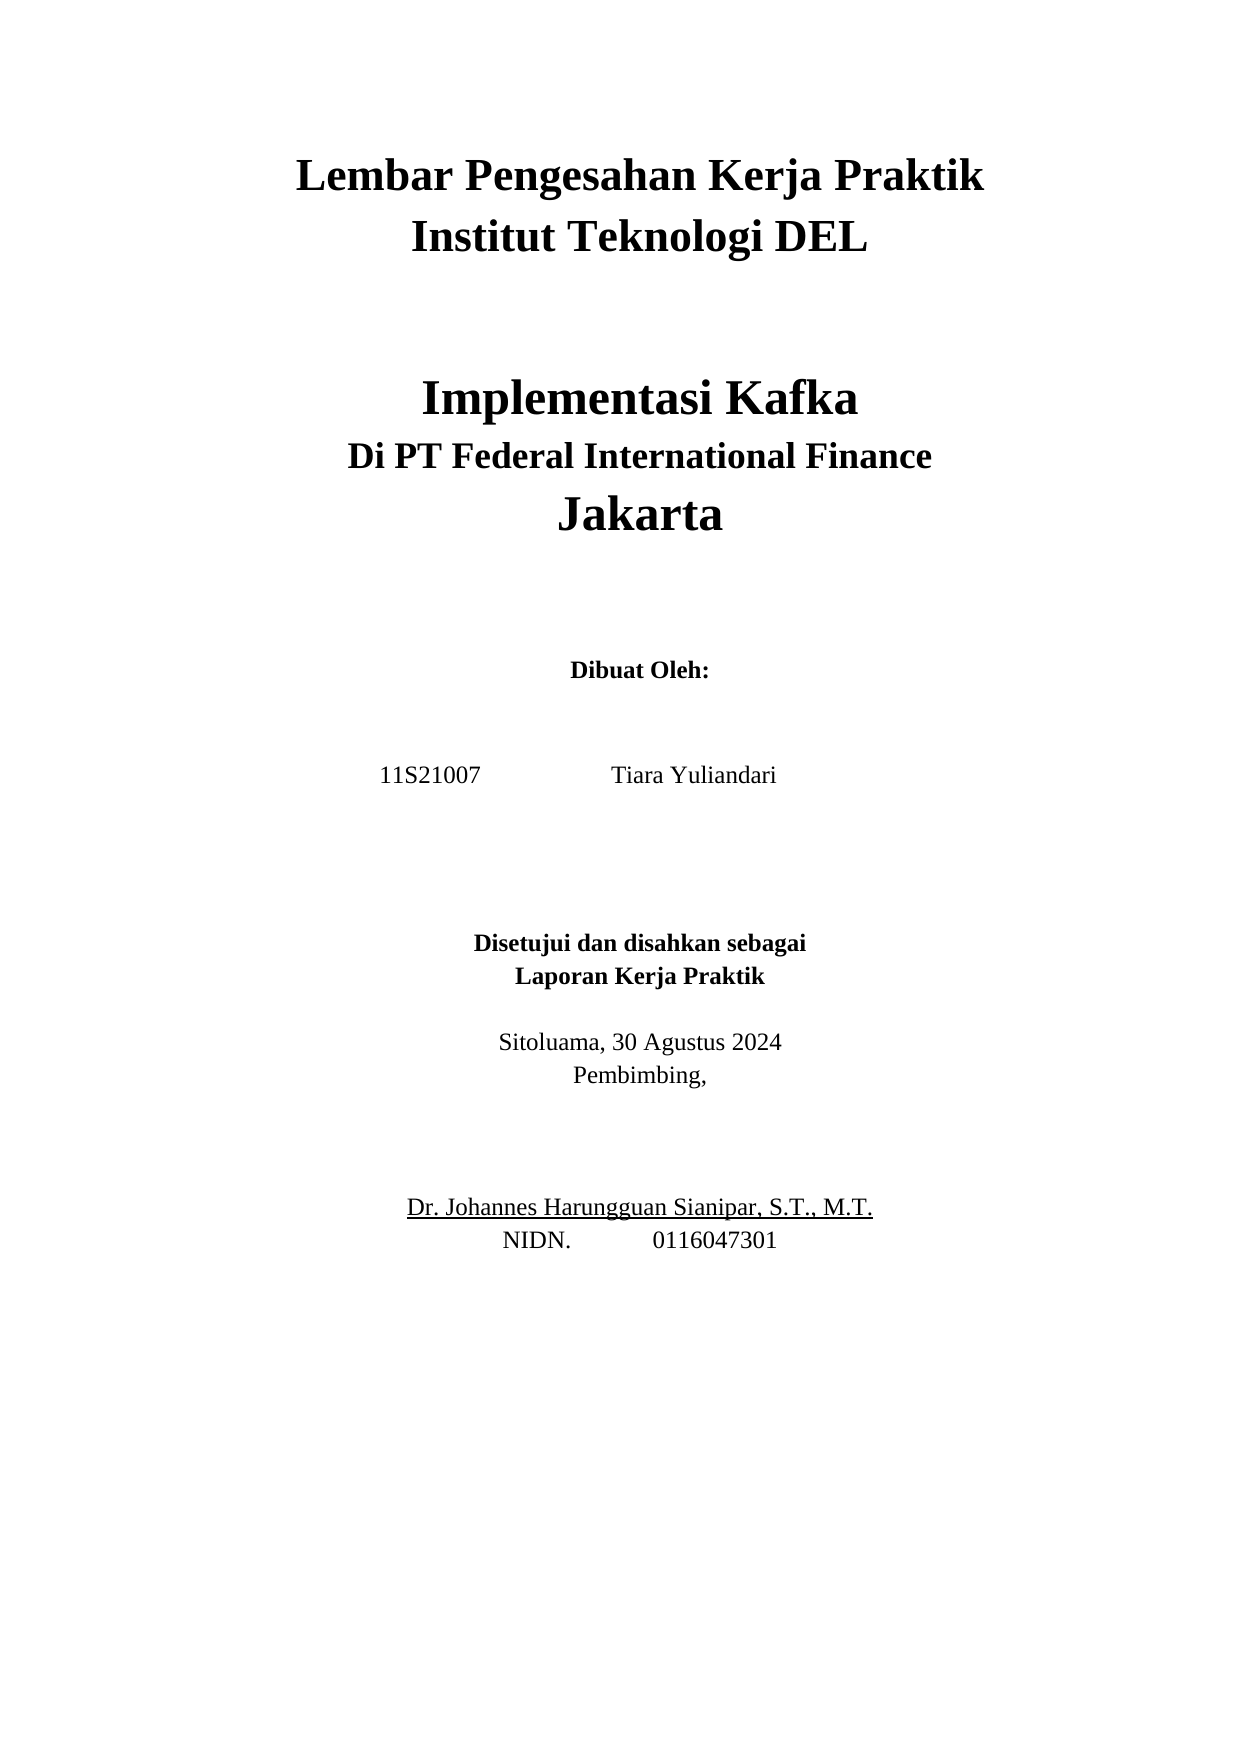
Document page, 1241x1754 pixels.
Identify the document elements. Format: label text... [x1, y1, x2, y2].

text NIDN. 0116047301 [187, 1225, 1092, 1254]
subtitle Implementasi Kafka [187, 368, 1092, 425]
subtitle Di PT Federal International Finance [187, 434, 1092, 477]
text Sitoluama, 30 Agustus 2024 [187, 1027, 1092, 1056]
text Disetujui dan disahkan sebagai [187, 928, 1092, 957]
text Dibuat Oleh: [187, 655, 1092, 683]
table_header Tiara Yuliandari [600, 760, 912, 796]
title Institut Teknologi DEL [187, 208, 1092, 261]
table_header 11S21007 [368, 760, 599, 796]
text Pembimbing, [187, 1060, 1092, 1089]
text Laporan Kerja Praktik [187, 961, 1092, 990]
text Dr. Johannes Harungguan Sianipar, S.T., M.T. [187, 1192, 1092, 1221]
title Lembar Pengesahan Kerja Praktik [187, 148, 1092, 200]
title Jakarta [187, 483, 1092, 541]
